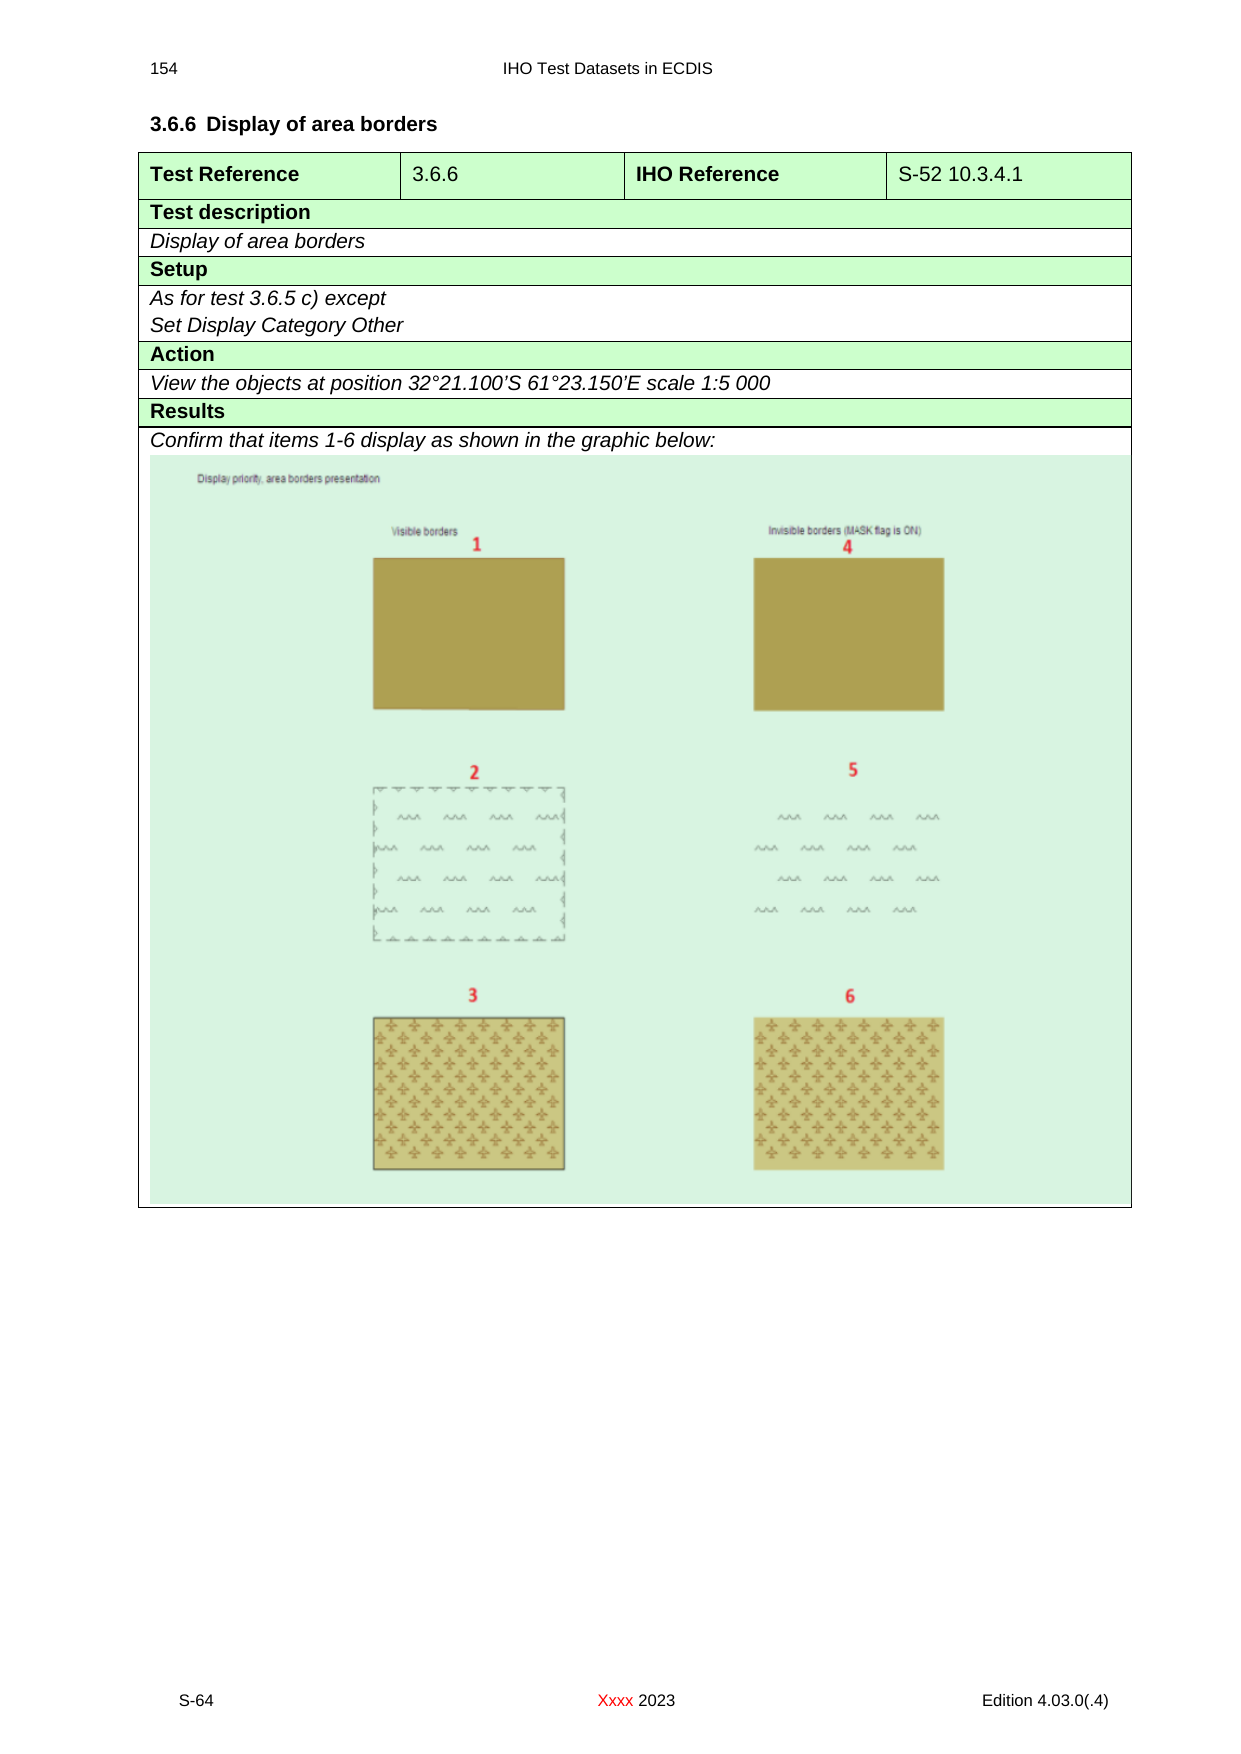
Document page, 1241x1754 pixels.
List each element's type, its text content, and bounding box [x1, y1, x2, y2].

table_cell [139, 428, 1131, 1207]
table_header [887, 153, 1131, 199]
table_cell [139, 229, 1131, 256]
subtitle Display of area borders [150, 112, 1137, 136]
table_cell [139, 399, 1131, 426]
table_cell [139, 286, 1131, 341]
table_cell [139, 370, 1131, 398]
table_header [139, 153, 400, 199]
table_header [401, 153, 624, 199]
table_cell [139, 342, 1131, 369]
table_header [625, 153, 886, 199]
picture [150, 455, 1132, 1204]
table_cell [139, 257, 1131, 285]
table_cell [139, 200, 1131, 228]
